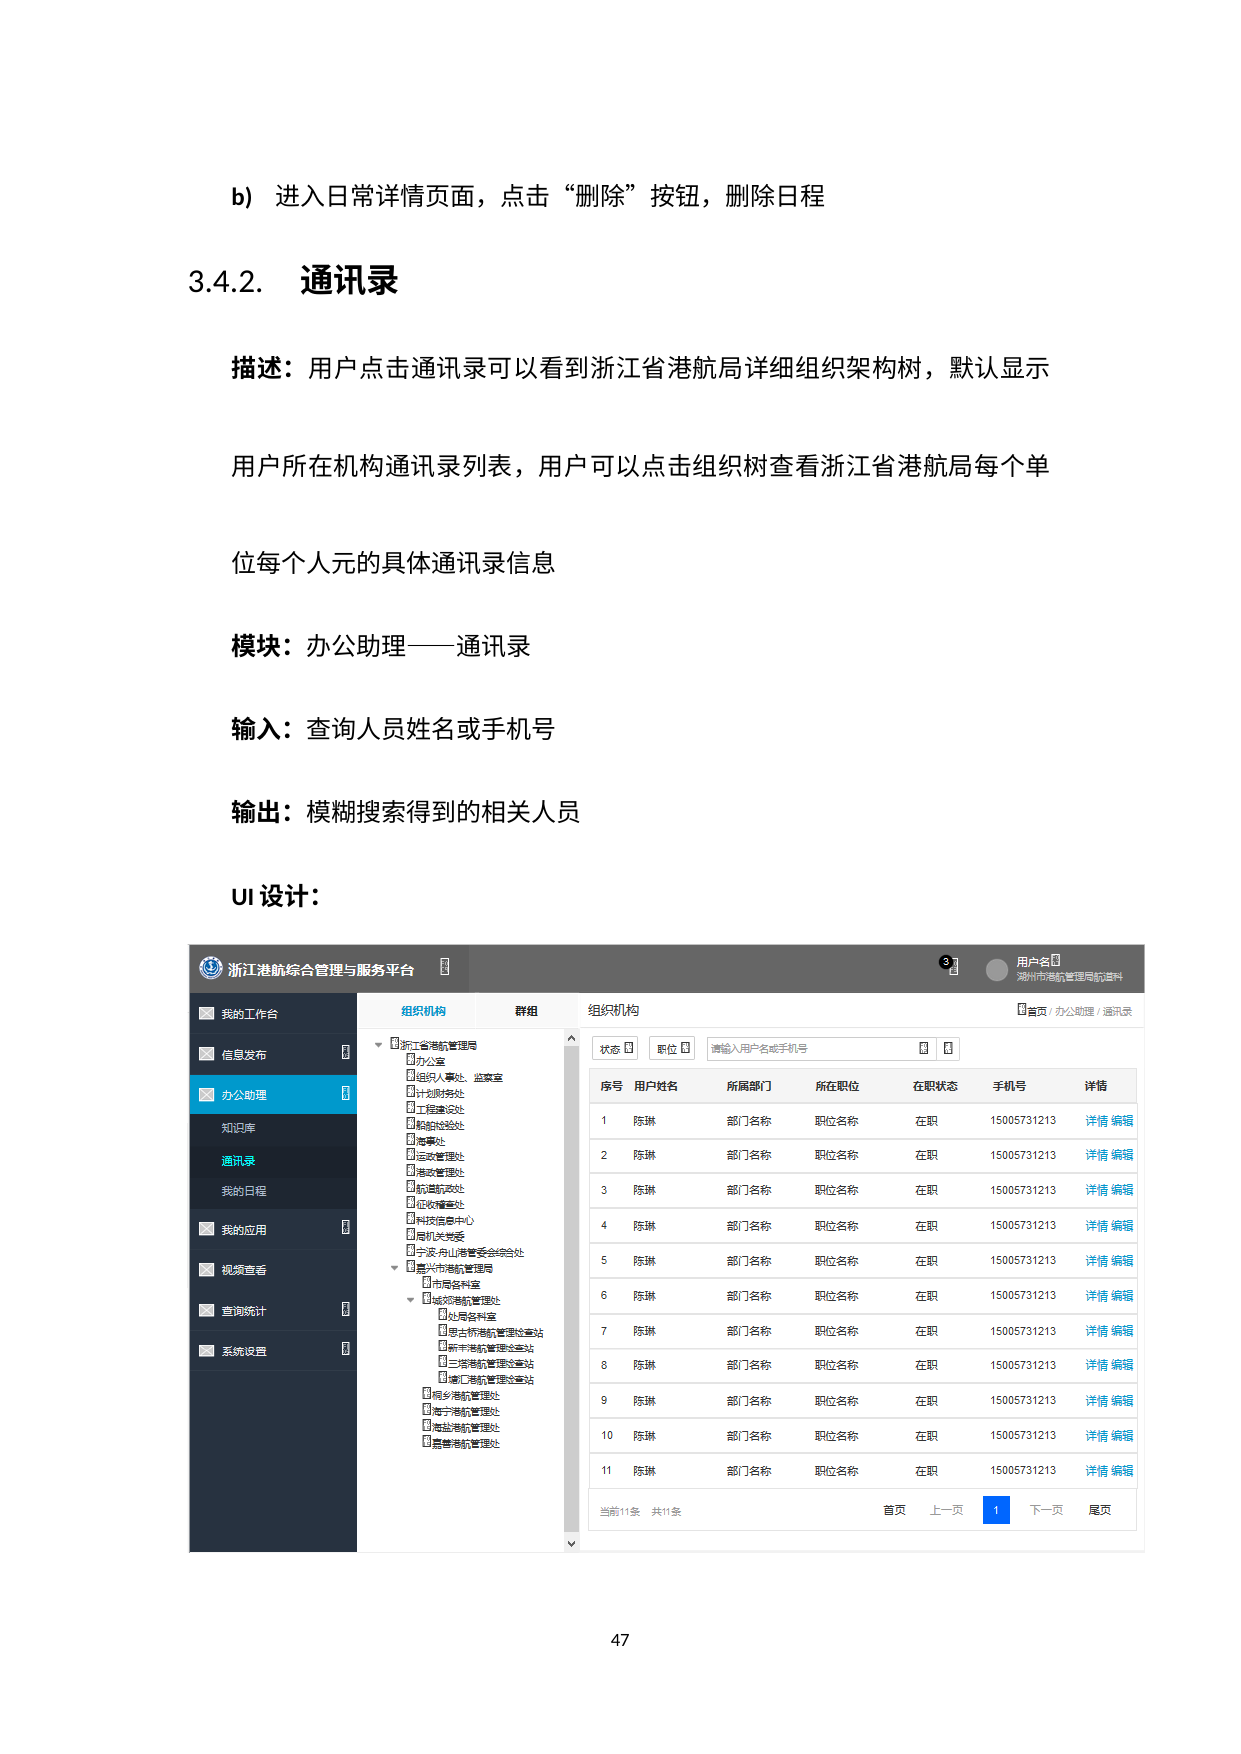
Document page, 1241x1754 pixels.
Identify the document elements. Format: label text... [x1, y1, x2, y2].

text 输出：模糊搜索得到的相关人员 [231, 778, 1053, 843]
text 模块：办公助理——通讯录 [231, 612, 1053, 677]
text UI设计： [231, 862, 1053, 927]
subtitle 通讯录 [187, 245, 1053, 310]
list 进入日常详情页面，点击“删除”按钮，删除日程 [231, 162, 1053, 227]
picture [187, 944, 1145, 1553]
text 输入：查询人员姓名或手机号 [231, 695, 1053, 760]
text 描述：用户点击通讯录可以看到浙江省港航局详细组织架构树，默认显示用户所在机构通讯录列表，用户可以点击组织树查看浙江省港航局每个单位每个人元的具体通讯录信息 [231, 334, 1053, 594]
